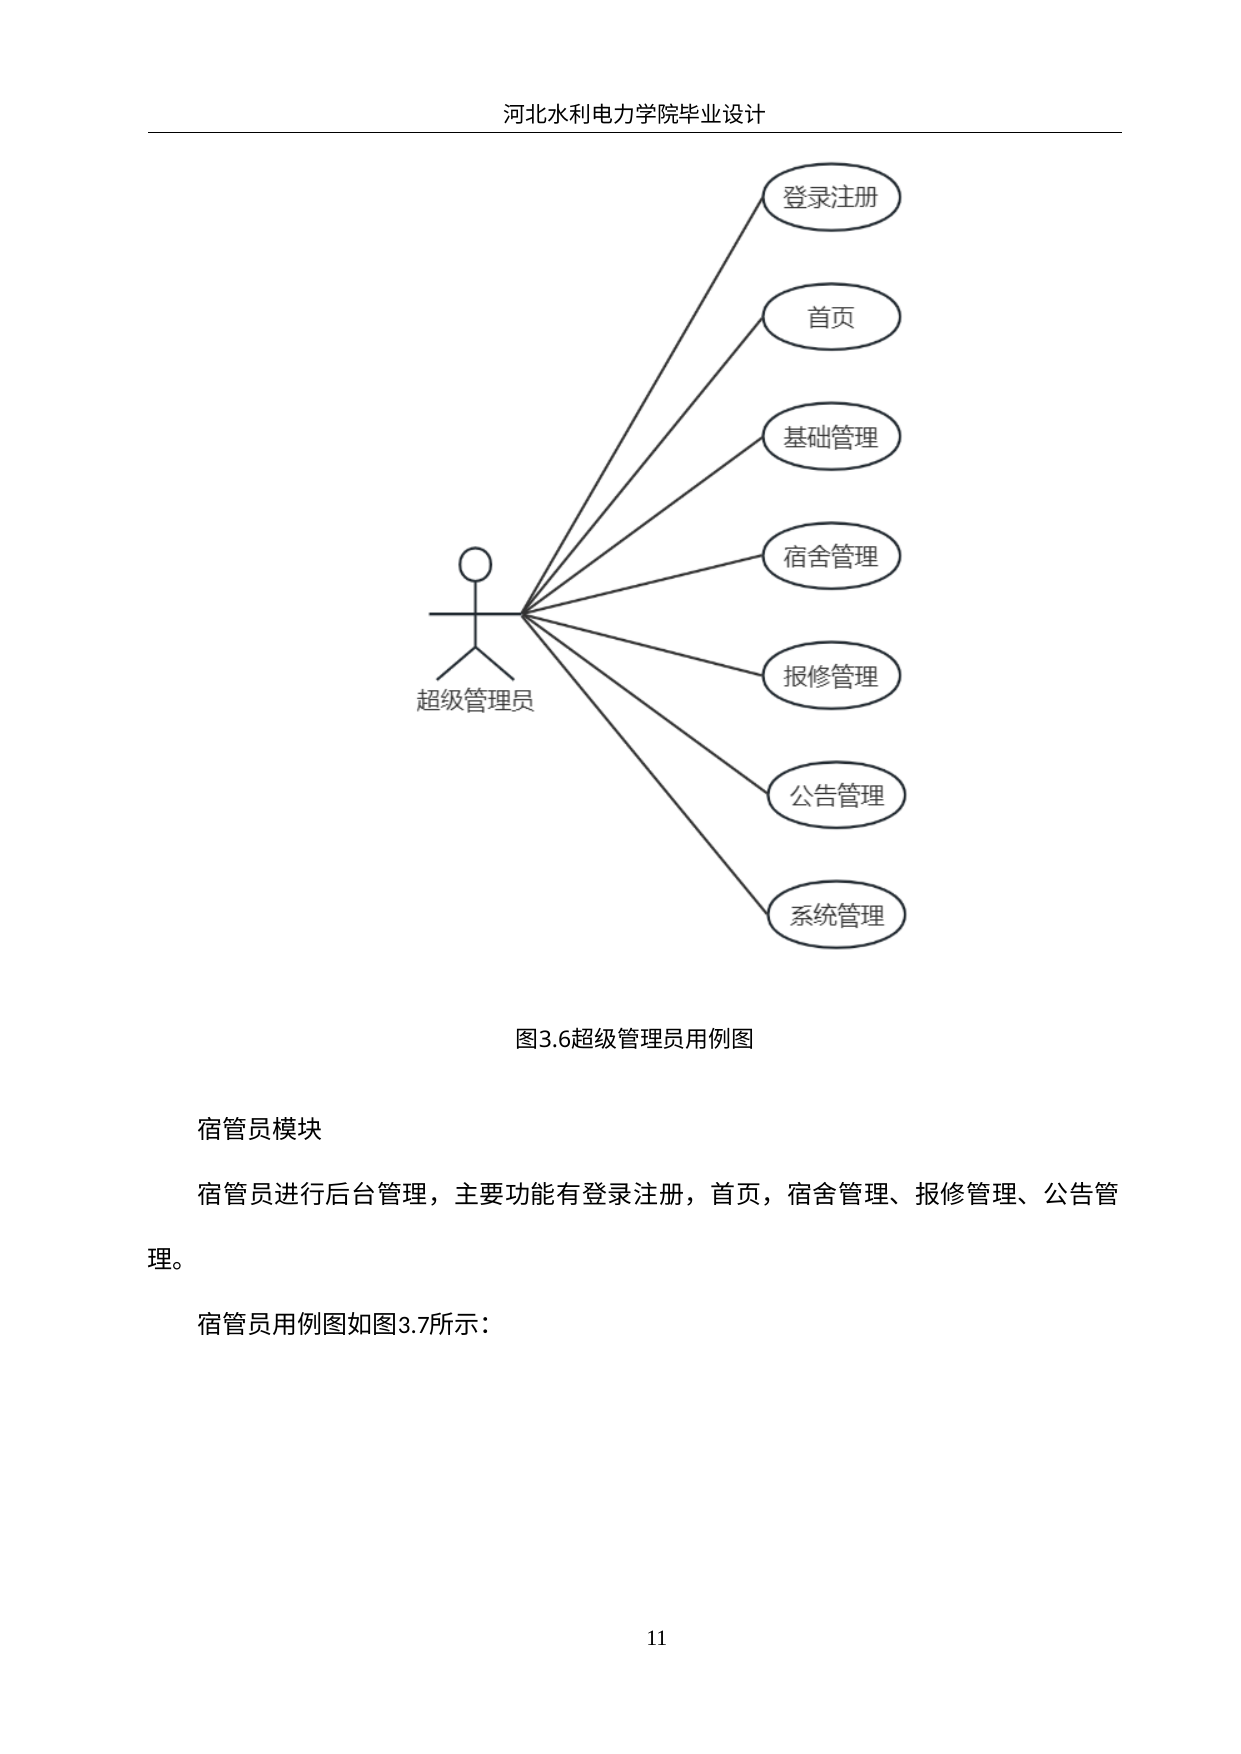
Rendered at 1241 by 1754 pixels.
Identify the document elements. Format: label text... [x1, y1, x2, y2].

text 宿管员用例图如图3.7所示： [148, 1290, 1122, 1355]
text 宿管员进行后台管理，主要功能有登录注册，首页，宿舍管理、报修管理、公告管理。 [148, 1160, 1122, 1290]
text 图3.6超级管理员用例图 [148, 1005, 1122, 1070]
text 宿管员模块 [148, 1095, 1122, 1160]
picture [406, 147, 914, 967]
